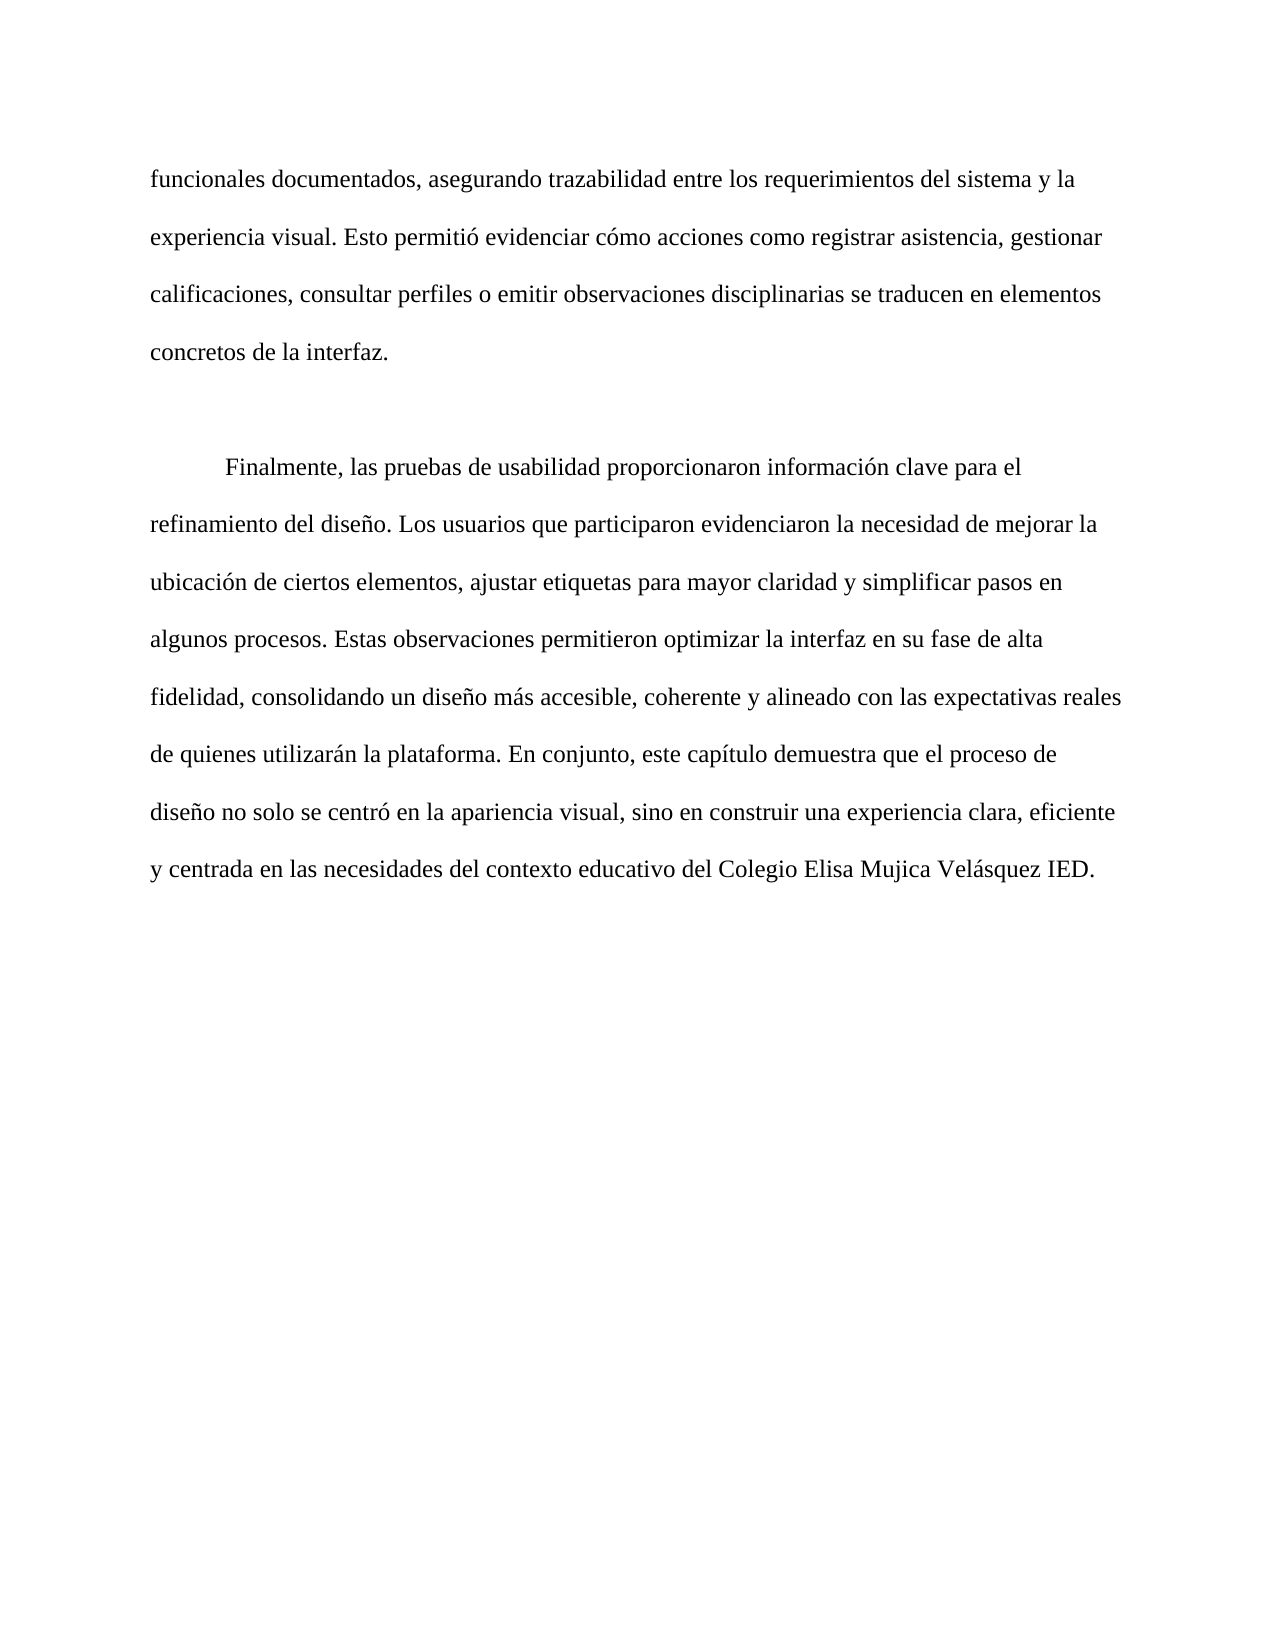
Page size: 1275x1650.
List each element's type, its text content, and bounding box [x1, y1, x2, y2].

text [150, 164, 1125, 366]
text Finalmente, las pruebas de usabilidad proporcionaron información clave para el refinamiento del diseño. Los usuarios que participaron evidenciaron la necesidad de mejorar la ubicación de ciertos elementos, ajustar etiquetas para mayor claridad y simplificar pasos en algunos procesos. Estas observaciones permitieron optimizar la interfaz en su fase de alta fidelidad, consolidando un diseño más accesible, coherente y alineado con las expectativas reales de quienes utilizarán la plataforma. En conjunto, este capítulo demuestra que el proceso de diseño no solo se centró en la apariencia visual, sino en construir una experiencia clara, eficiente y centrada en las necesidades del contexto educativo del Colegio Elisa Mujica Velásquez IED. [150, 452, 1125, 883]
